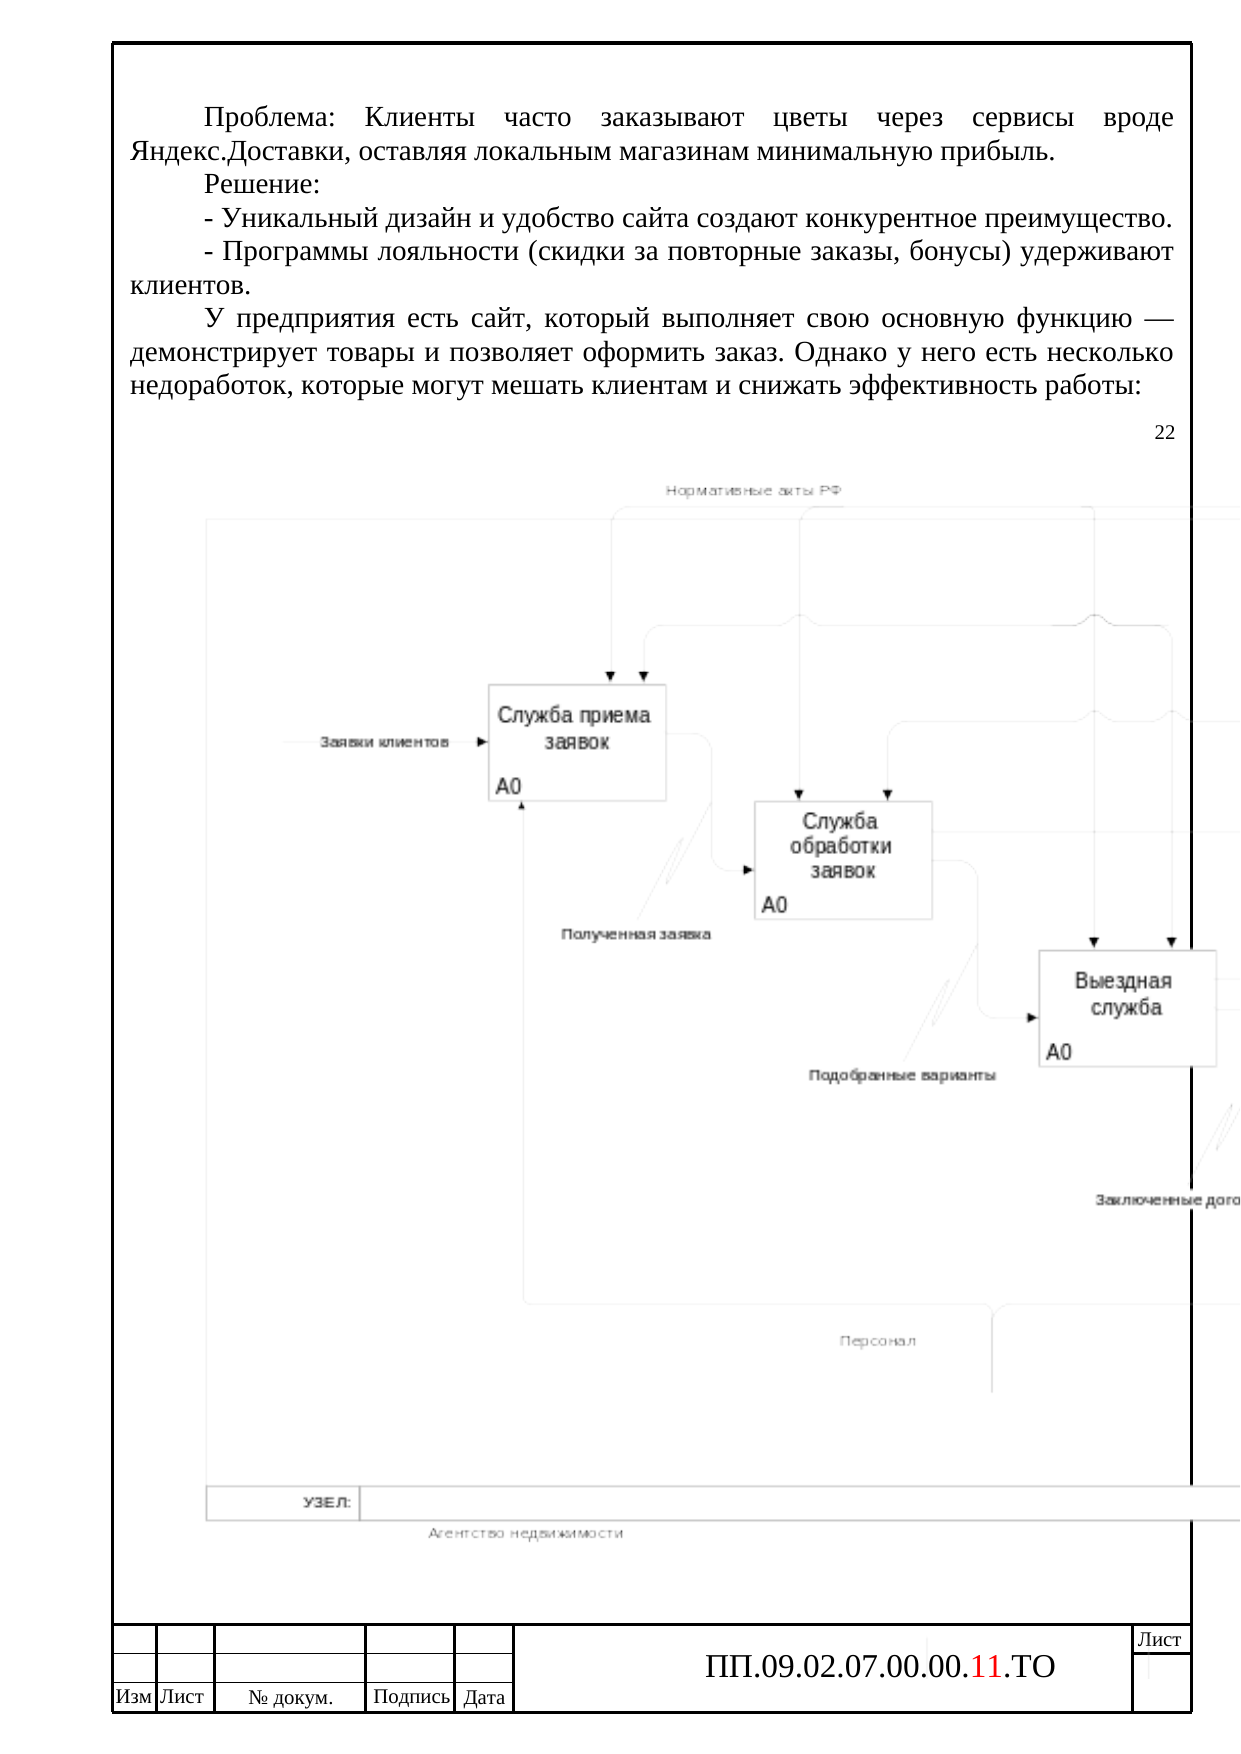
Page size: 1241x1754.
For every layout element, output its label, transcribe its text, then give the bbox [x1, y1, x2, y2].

text Решение: [130, 166, 1175, 200]
text У предприятия есть сайт, который выполняет свою основную функцию — демонстрирует товары и позволяет оформить заказ. Однако у него есть несколько недоработок, которые могут мешать клиентам и снижать эффективность работы: [130, 300, 1175, 401]
text Проблема: Клиенты часто заказывают цветы через сервисы вроде Яндекс.Доставки, оставляя локальным магазинам минимальную прибыль. [130, 99, 1175, 166]
text - Программы лояльности (скидки за повторные заказы, бонусы) удерживают клиентов. [130, 233, 1175, 300]
text - Уникальный дизайн и удобство сайта создают конкурентное преимущество. [130, 200, 1175, 233]
